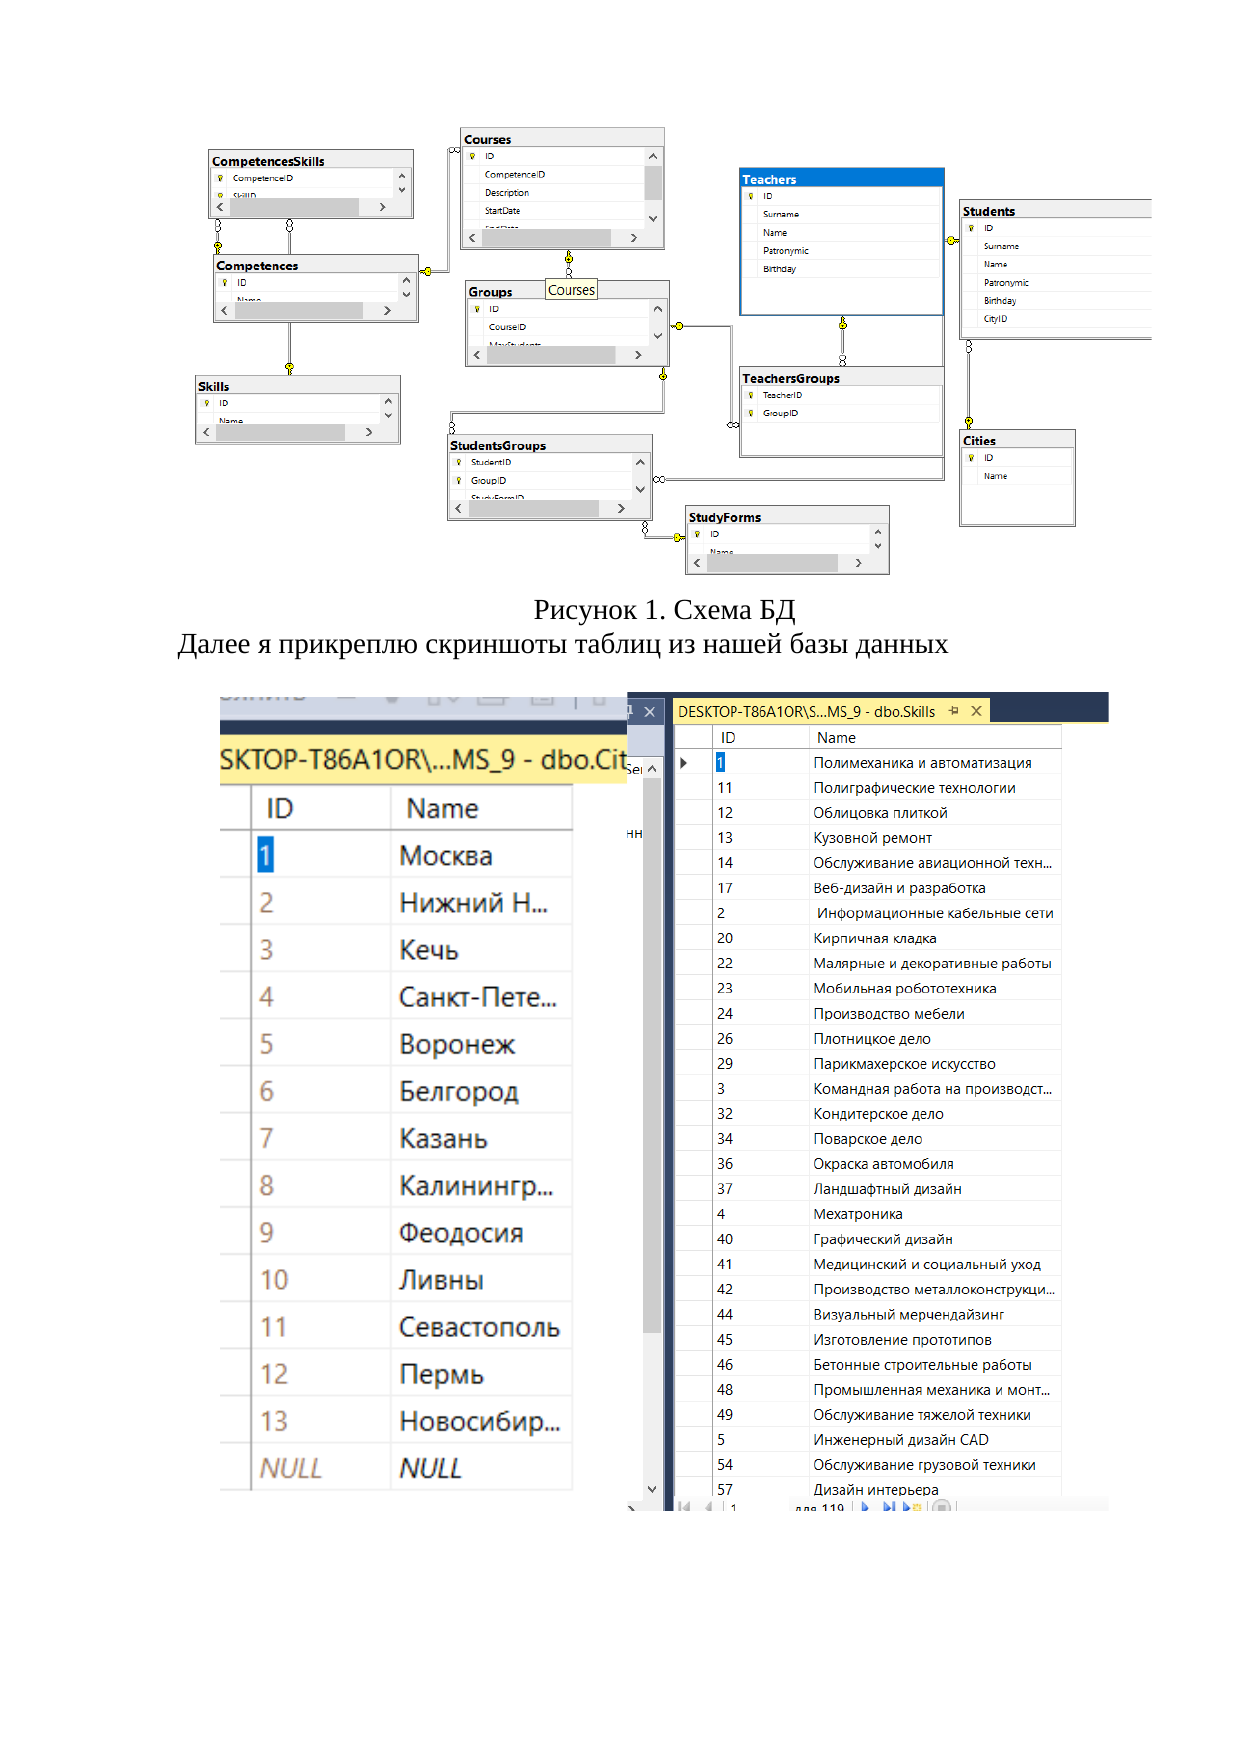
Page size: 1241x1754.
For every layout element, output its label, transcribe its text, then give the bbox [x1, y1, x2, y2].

picture [220, 692, 1109, 1511]
text Далее я прикреплю скриншоты таблиц из нашей базы данных [177, 626, 1152, 659]
text Рисунок 1. Схема БД [177, 593, 1152, 626]
picture [177, 118, 1152, 593]
